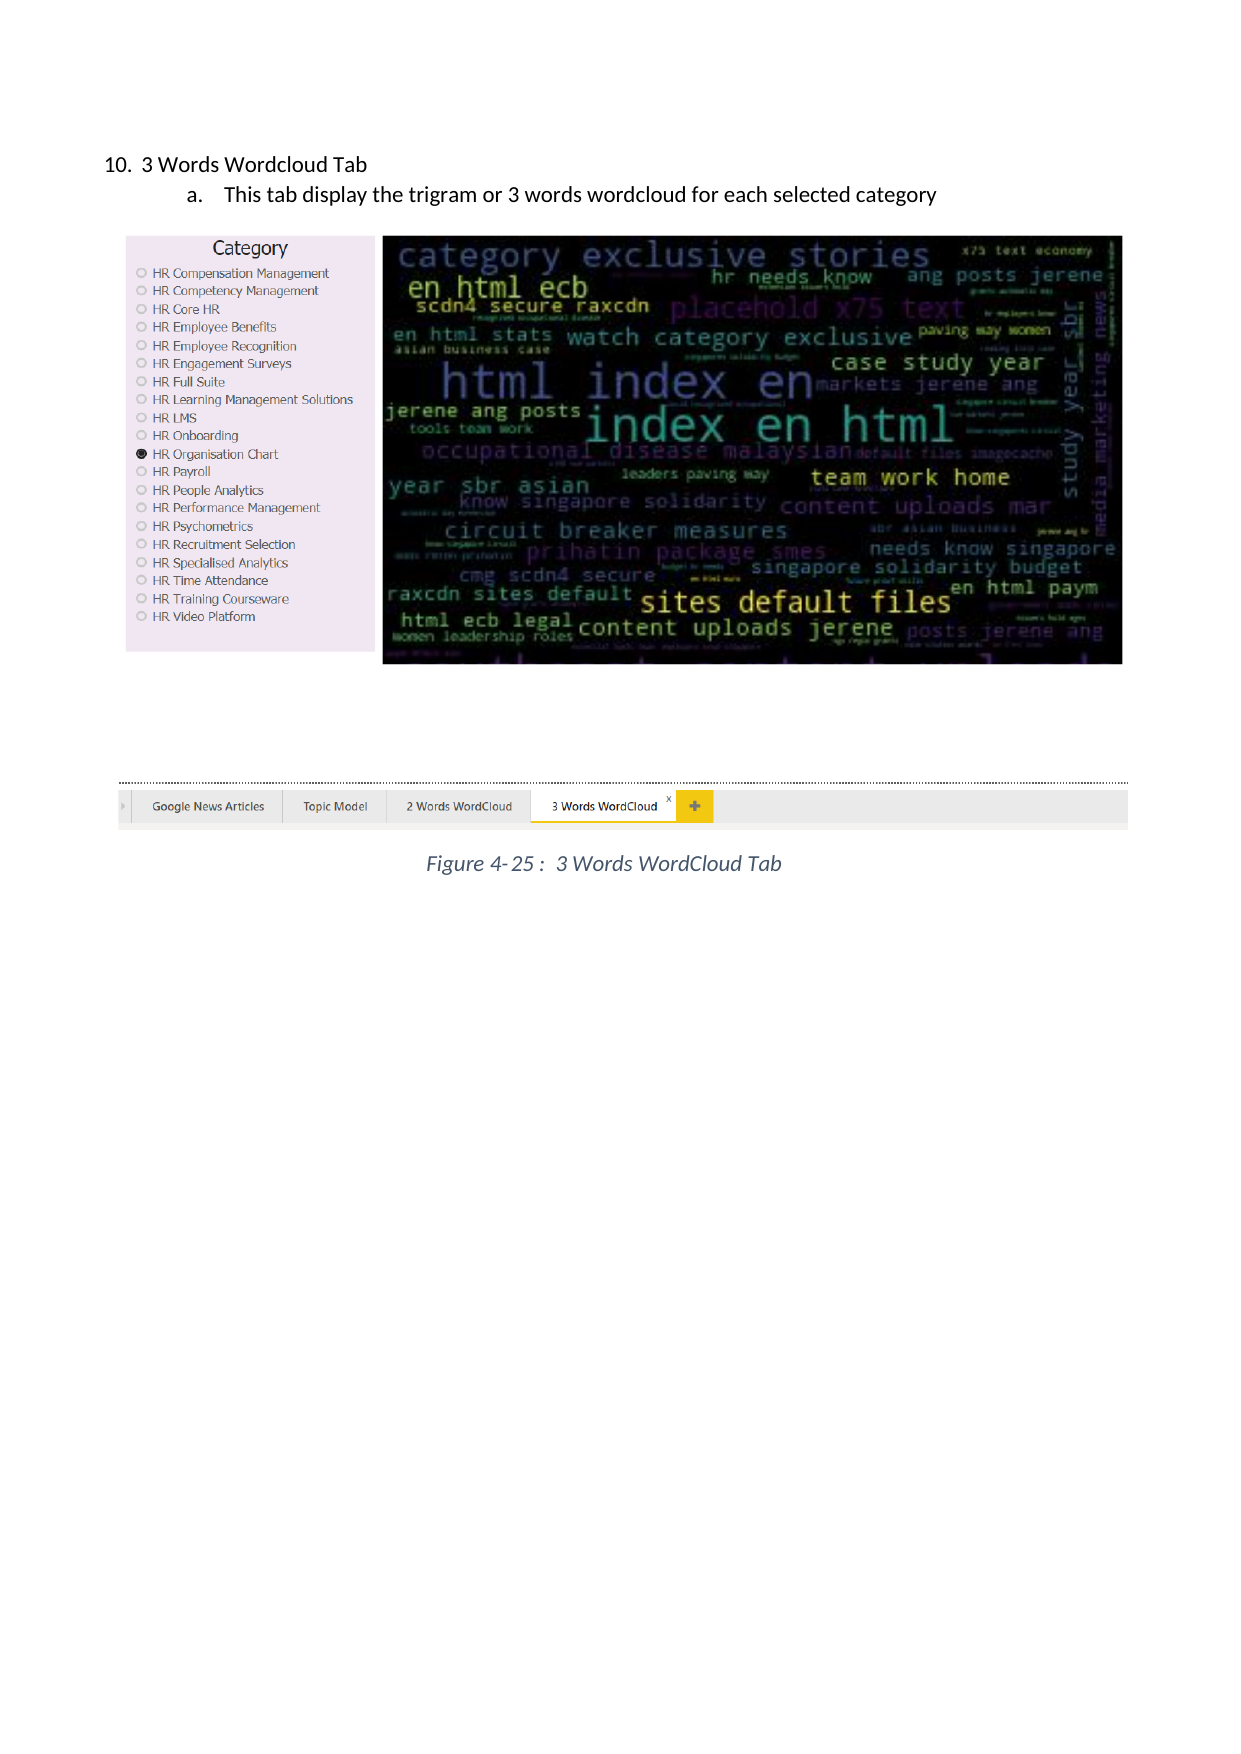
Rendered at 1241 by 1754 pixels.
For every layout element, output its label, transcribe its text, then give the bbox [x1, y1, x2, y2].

list 3 Words Wordcloud Tab [103, 150, 1137, 178]
picture [118, 227, 1128, 830]
list This tab display the trigram or 3 words wordcloud for each selected category [186, 180, 1137, 208]
